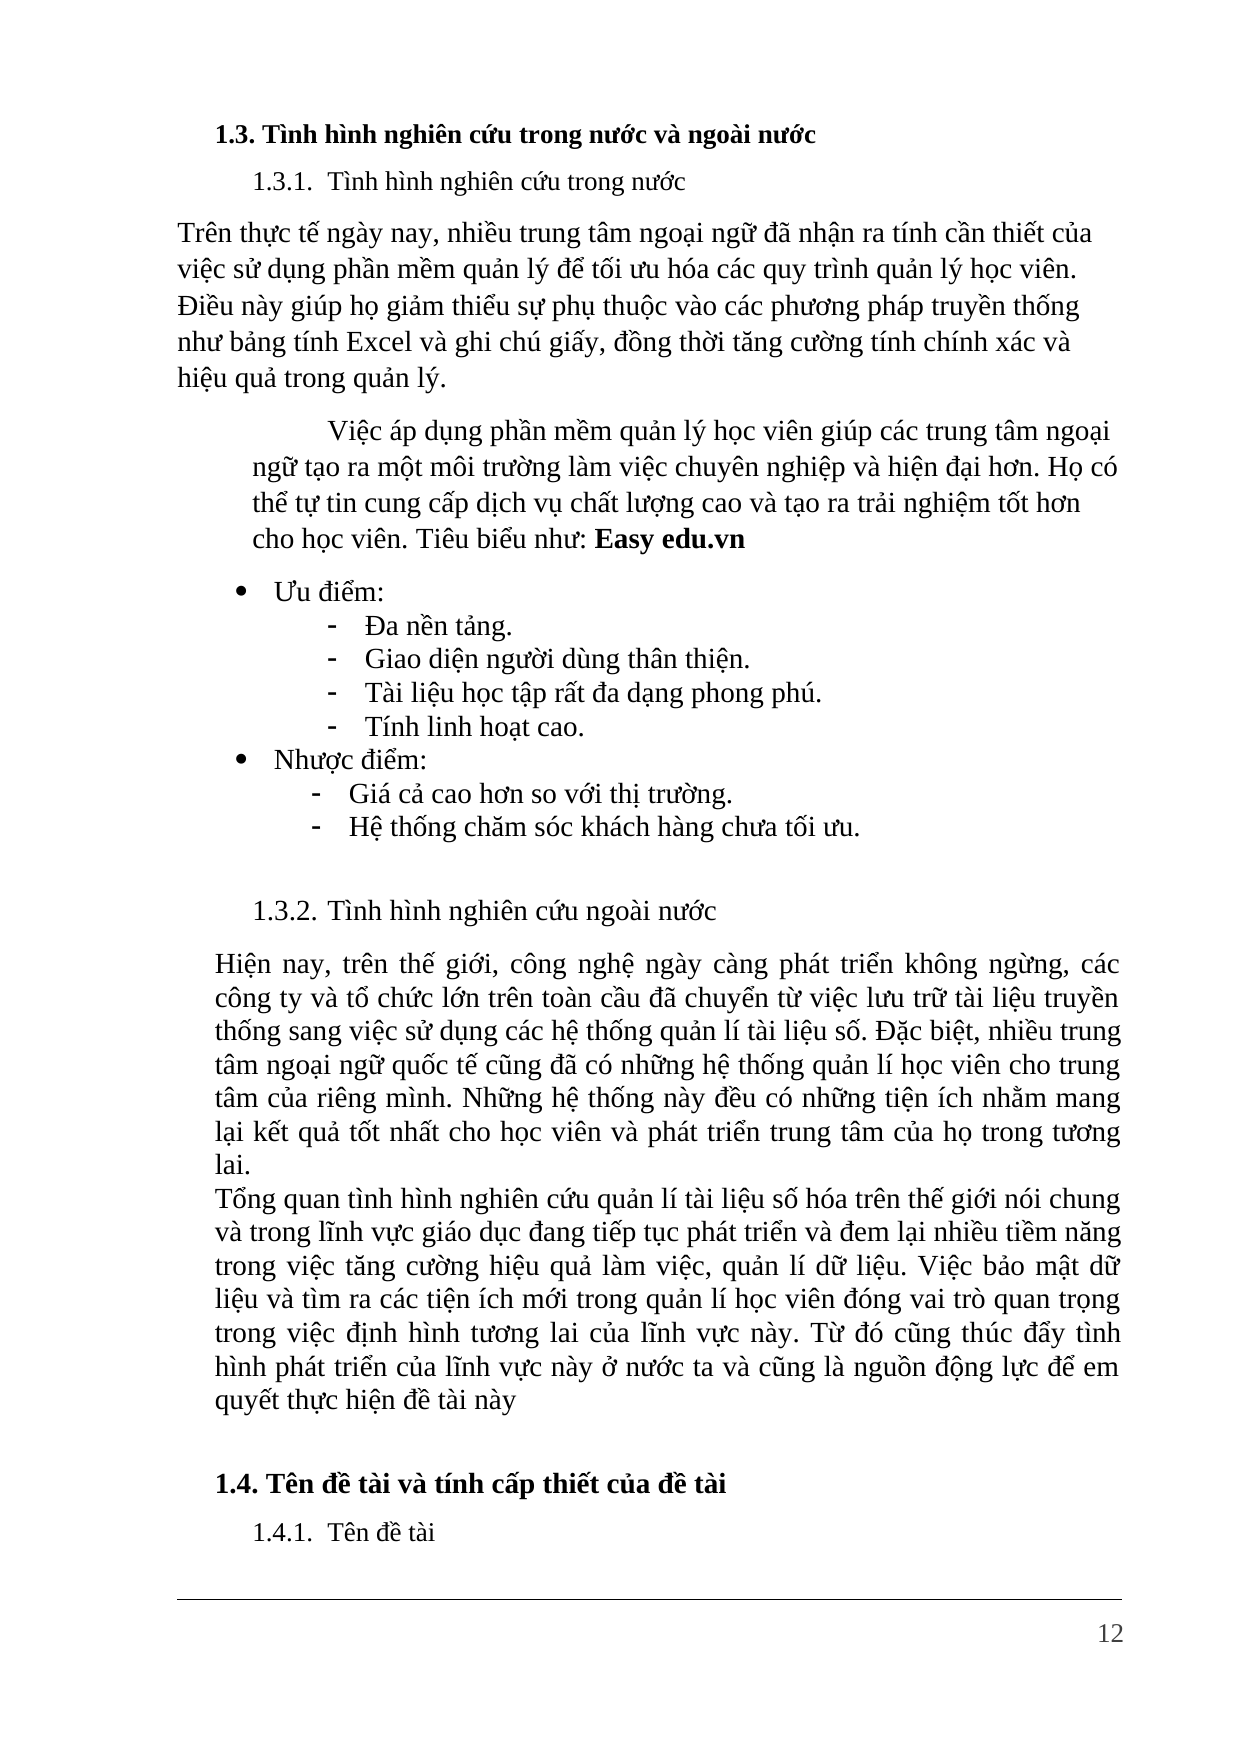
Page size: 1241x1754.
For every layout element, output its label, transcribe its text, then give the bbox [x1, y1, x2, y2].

list Đa nền tảng. [327, 608, 1122, 641]
list Tính linh hoạt cao. [327, 709, 1122, 742]
list Giao diện người dùng thân thiện. [327, 641, 1122, 675]
list Tài liệu học tập rất đa dạng phong phú. [327, 675, 1122, 709]
list Ưu điểm: [236, 574, 1122, 608]
list Nhược điểm: [236, 742, 1122, 776]
list Tên đề tài [252, 1516, 1122, 1547]
text Trên thực tế ngày nay, nhiều trung tâm ngoại ngữ đã nhận ra tính cần thiết của việc sử dụng phần mềm quản lý để tối ưu hóa các quy trình quản lý học viên. Điều này giúp họ giảm thiểu sự phụ thuộc vào các phương pháp truyền thống như bảng tính Excel và ghi chú giấy, đồng thời tăng cường tính chính xác và hiệu quả trong quản lý. [177, 215, 1122, 393]
list Tình hình nghiên cứu ngoài nước [252, 893, 1122, 927]
text Tổng quan tình hình nghiên cứu quản lí tài liệu số hóa trên thế giới nói chung và trong lĩnh vực giáo dục đang tiếp tục phát triển và đem lại nhiều tiềm năng trong việc tăng cường hiệu quả làm việc, quản lí dữ liệu. Việc bảo mật dữ liệu và tìm ra các tiện ích mới trong quản lí học viên đóng vai trò quan trọng trong việc định hình tương lai của lĩnh vực này. Từ đó cũng thúc đẩy tình hình phát triển của lĩnh vực này ở nước ta và cũng là nguồn động lực để em quyết thực hiện đề tài này [214, 1181, 1122, 1416]
subtitle Tên đề tài và tính cấp thiết của đề tài [214, 1466, 1122, 1499]
list Tình hình nghiên cứu trong nước [252, 165, 1122, 196]
text Hiện nay, trên thế giới, công nghệ ngày càng phát triển không ngừng, các công ty và tổ chức lớn trên toàn cầu đã chuyển từ việc lưu trữ tài liệu truyền thống sang việc sử dụng các hệ thống quản lí tài liệu số. Đặc biệt, nhiều trung tâm ngoại ngữ quốc tế cũng đã có những hệ thống quản lí học viên cho trung tâm của riêng mình. Những hệ thống này đều có những tiện ích nhằm mang lại kết quả tốt nhất cho học viên và phát triển trung tâm của họ trong tương lai. [214, 946, 1122, 1181]
subtitle Tình hình nghiên cứu trong nước và ngoài nước [214, 118, 1122, 150]
list Giá cả cao hơn so với thị trường. [311, 776, 1122, 809]
list Hệ thống chăm sóc khách hàng chưa tối ưu. [311, 809, 1122, 843]
text Việc áp dụng phần mềm quản lý học viên giúp các trung tâm ngoại ngữ tạo ra một môi trường làm việc chuyên nghiệp và hiện đại hơn. Họ có thể tự tin cung cấp dịch vụ chất lượng cao và tạo ra trải nghiệm tốt hơn cho học viên. Tiêu biểu như: Easy edu.vn [252, 413, 1122, 555]
